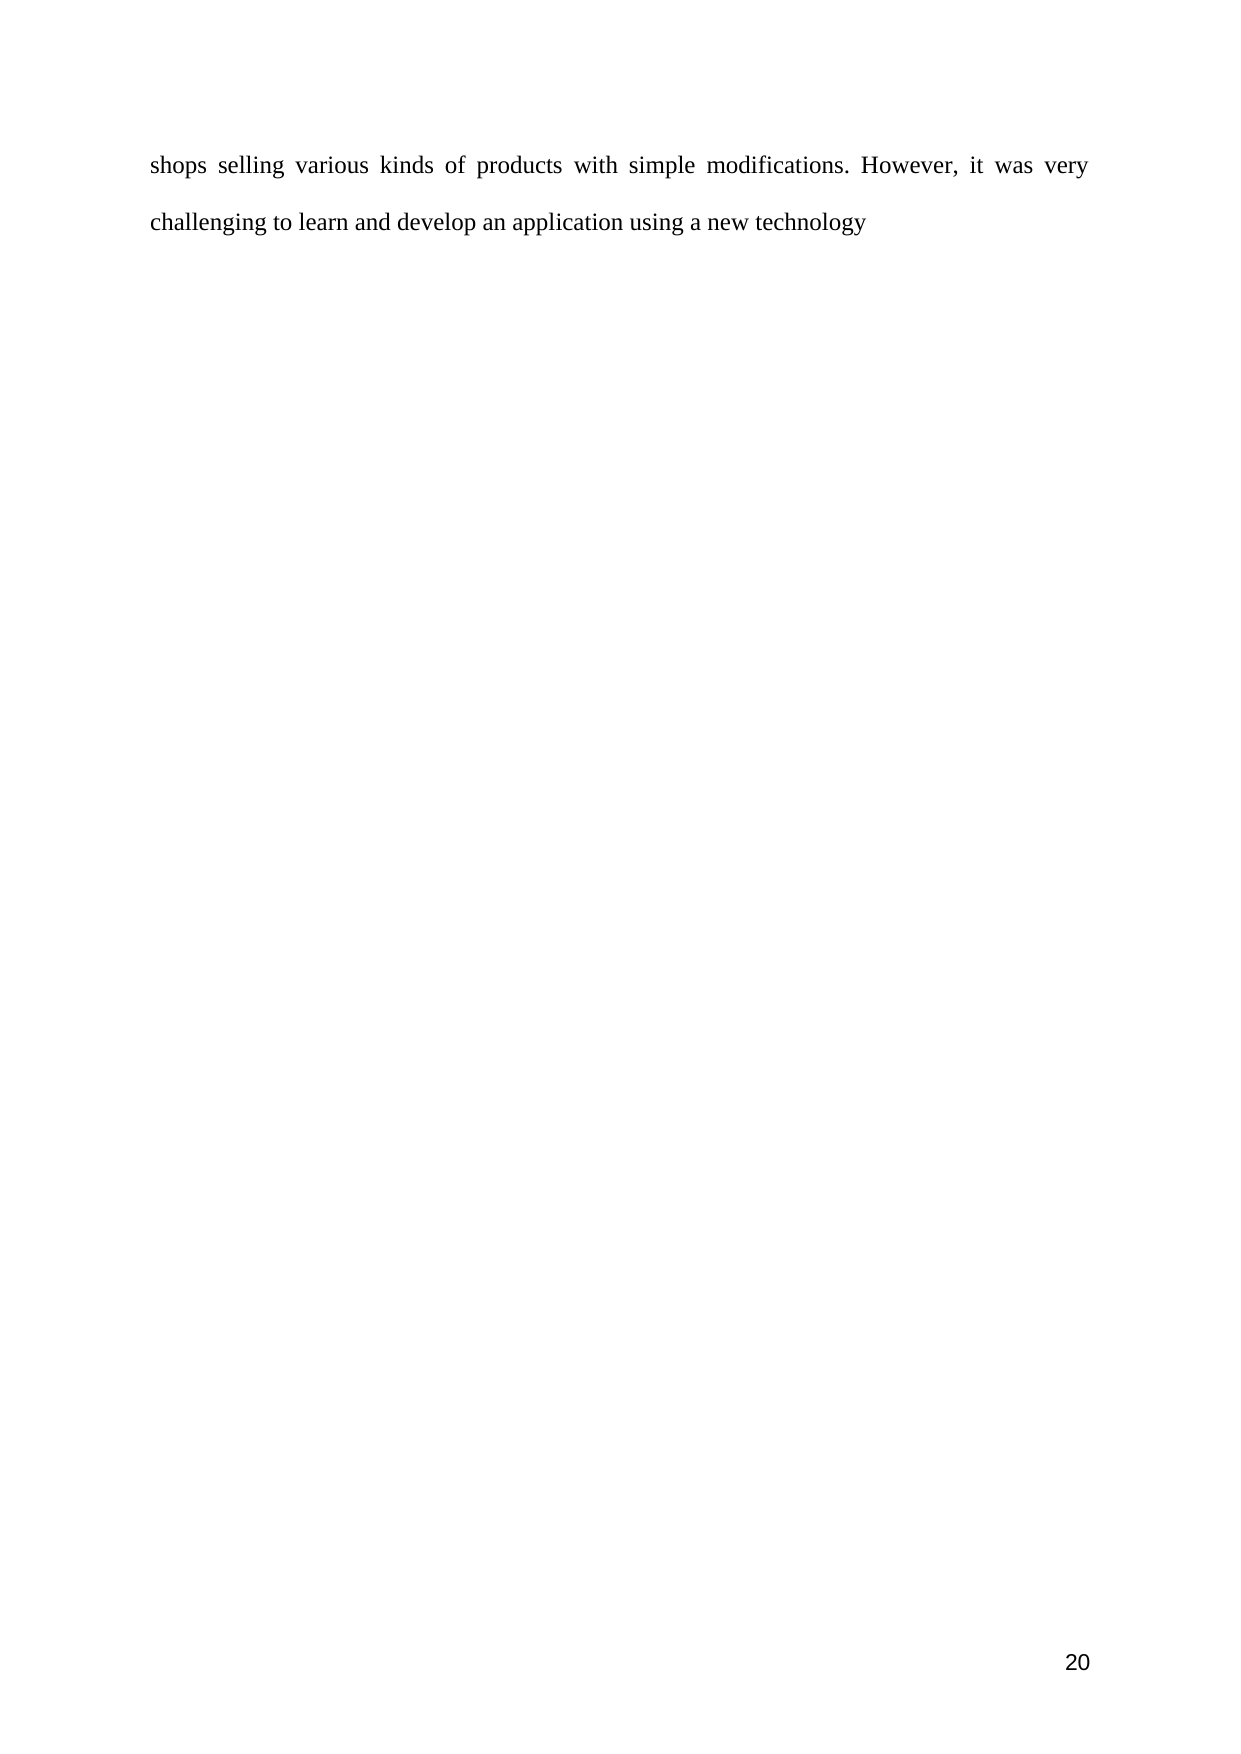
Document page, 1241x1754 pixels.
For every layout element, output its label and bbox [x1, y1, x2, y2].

text [150, 150, 1090, 236]
